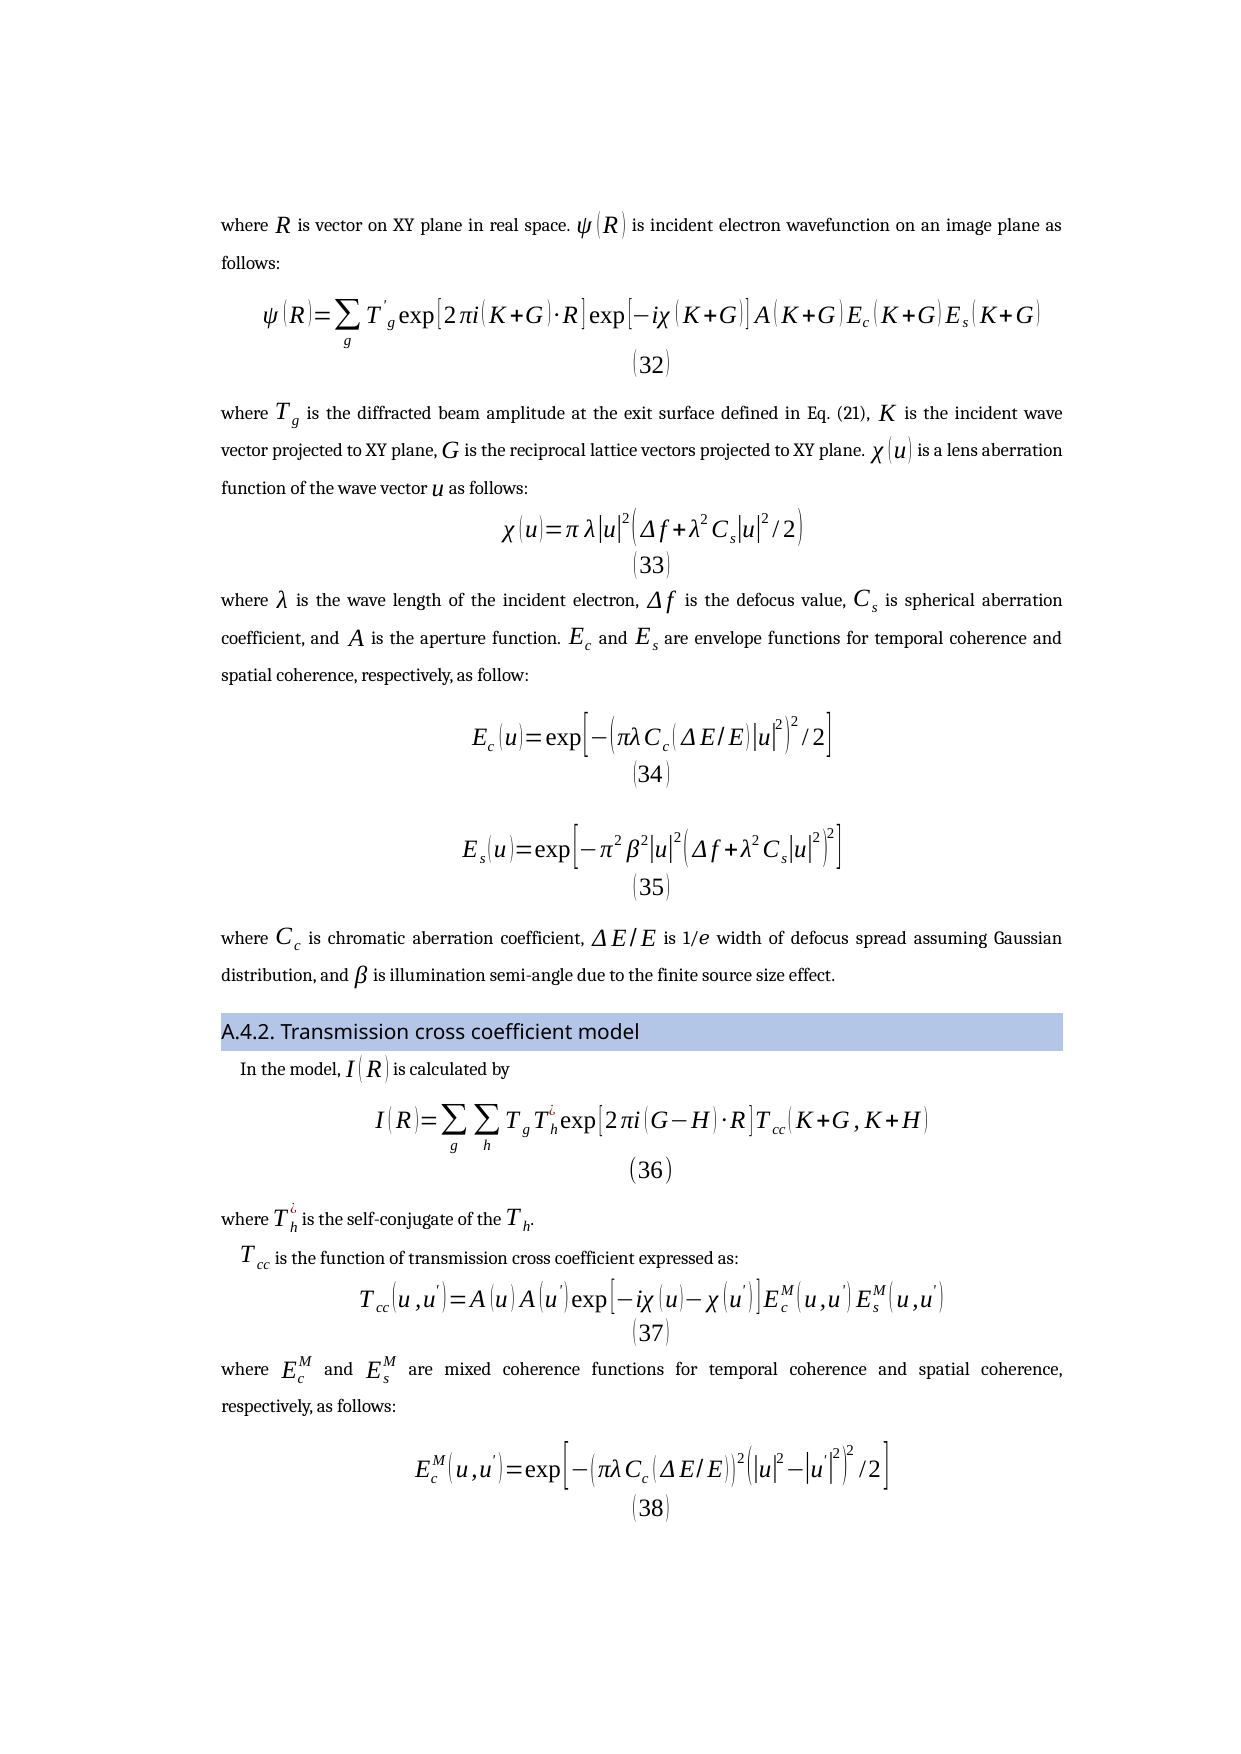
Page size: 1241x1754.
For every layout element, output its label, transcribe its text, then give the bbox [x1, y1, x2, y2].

text where is the self-conjugate of the . [221, 1201, 1063, 1238]
text where is the wave length of the incident electron, is the defocus value, is spherical aberration coefficient, and is the aperture function. and are envelope functions for temporal coherence and spatial coherence, respectively, as follow: [221, 582, 1063, 694]
subtitle A.4.2. Transmission cross coefficient model [221, 1013, 1063, 1051]
text where is vector on XY plane in real space. is incident electron wavefunction on an image plane as follows: [221, 207, 1063, 282]
text where is chromatic aberration coefficient, is 1/𝑒 width of defocus spread assuming Gaussian distribution, and is illumination semi-angle due to the finite source size effect. [221, 919, 1063, 994]
text where is the diffracted beam amplitude at the exit surface defined in Eq. (21), is the incident wave vector projected to XY plane, is the reciprocal lattice vectors projected to XY plane. is a lens aberration function of the wave vector as follows: [221, 394, 1063, 507]
text is the function of transmission cross coefficient expressed as: [221, 1238, 1063, 1276]
text where and are mixed coherence functions for temporal coherence and spatial coherence, respectively, as follows: [221, 1351, 1063, 1426]
text In the model, is calculated by [221, 1051, 1063, 1088]
